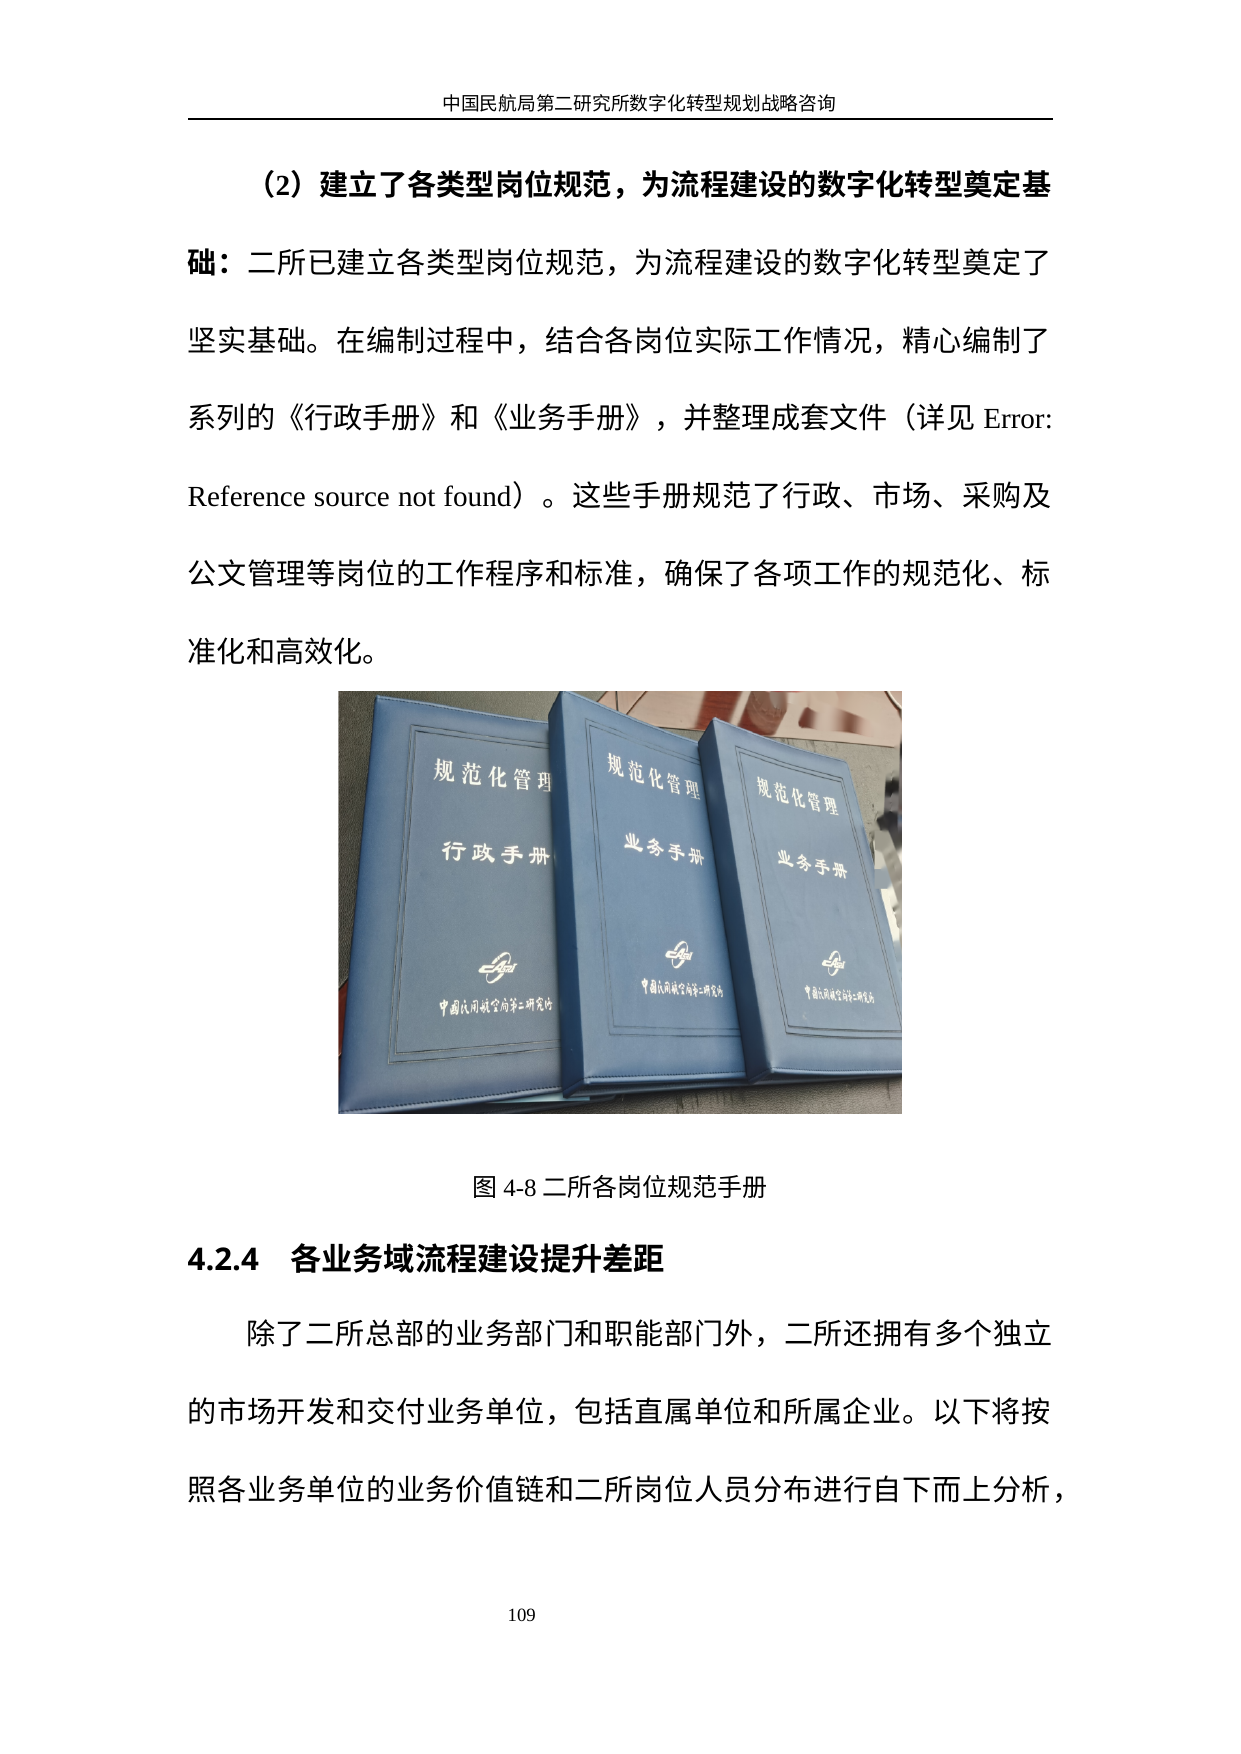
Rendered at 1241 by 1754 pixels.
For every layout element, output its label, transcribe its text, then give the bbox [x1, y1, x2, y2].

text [187, 1299, 1053, 1520]
picture [338, 691, 902, 1114]
text 图 4-8 二所各岗位规范手册 [187, 1153, 1053, 1218]
subtitle 各业务域流程建设提升差距 [187, 1225, 1053, 1290]
